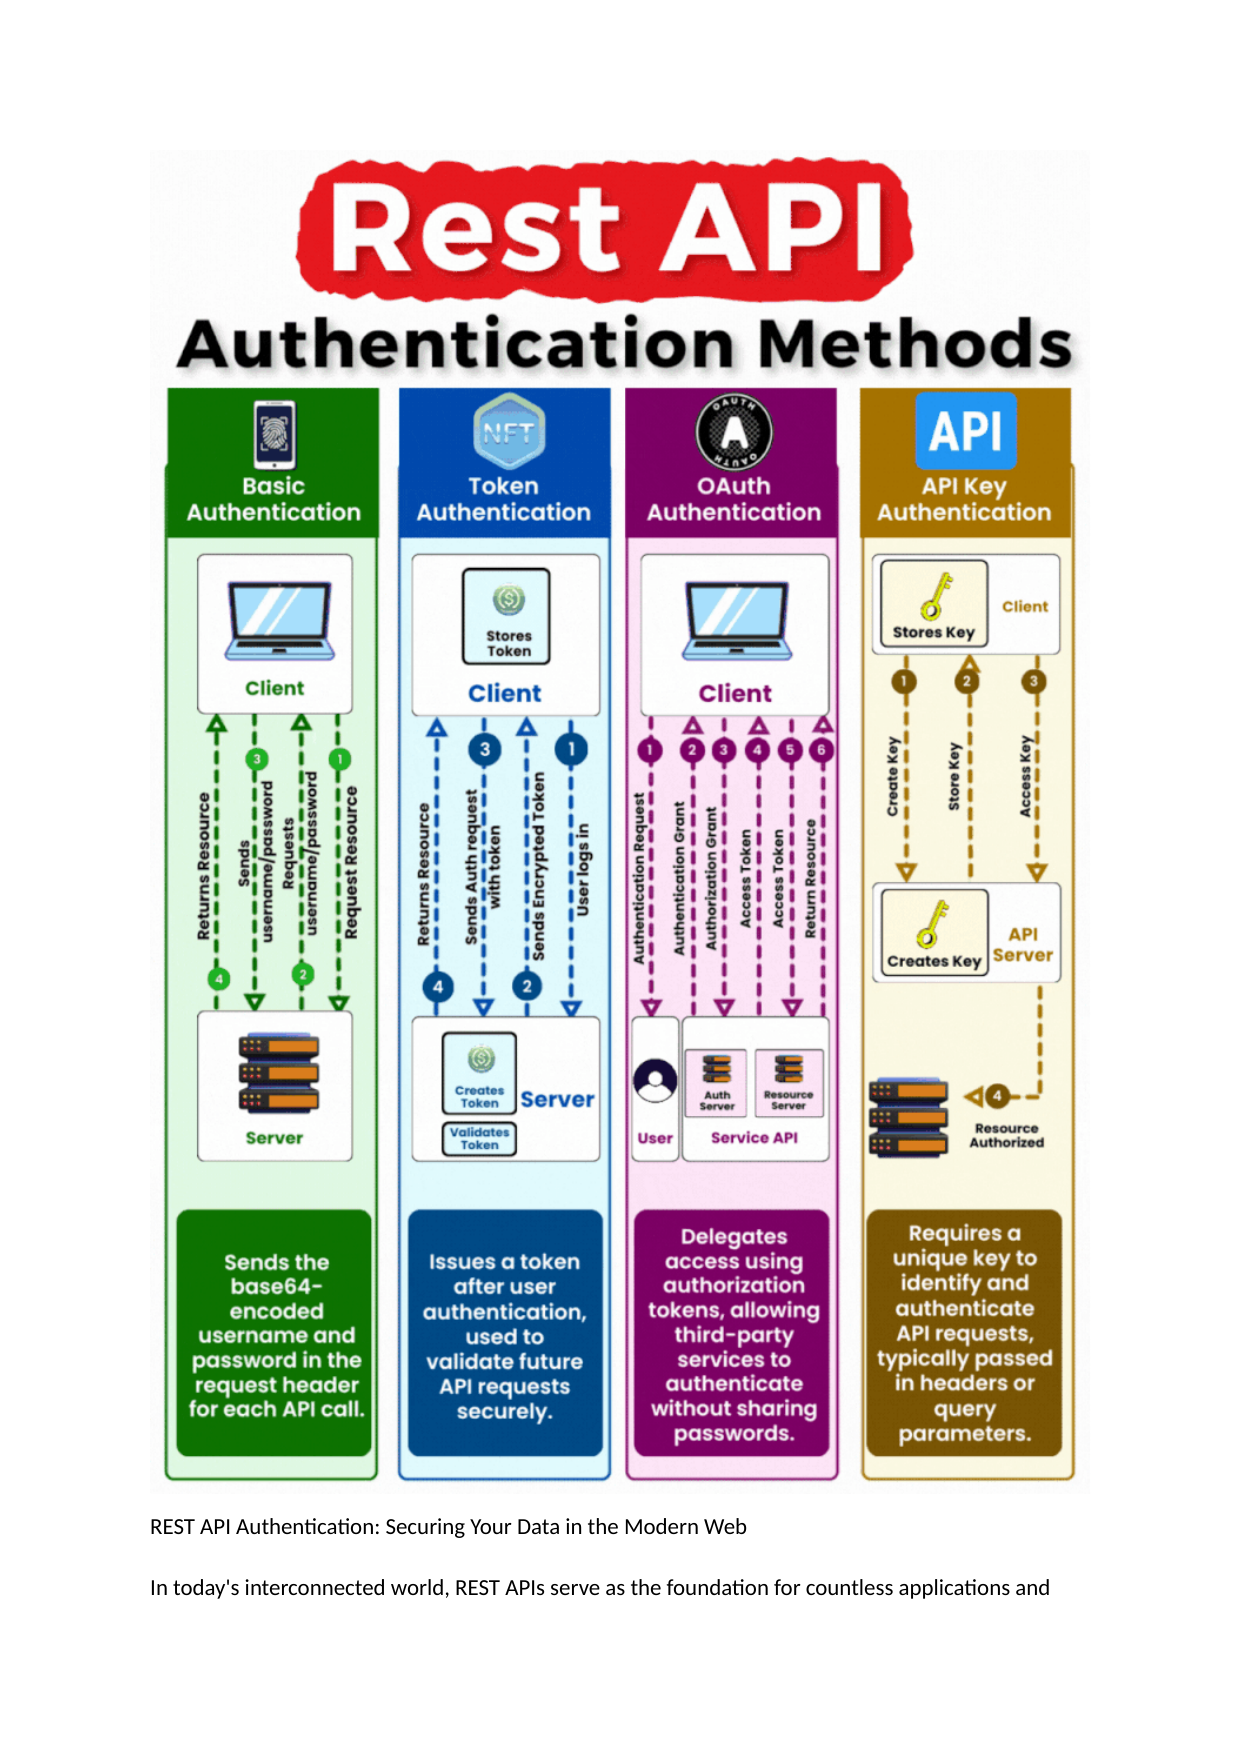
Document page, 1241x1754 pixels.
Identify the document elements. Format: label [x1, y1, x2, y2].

text [150, 1512, 1090, 1601]
picture [150, 150, 1091, 1494]
